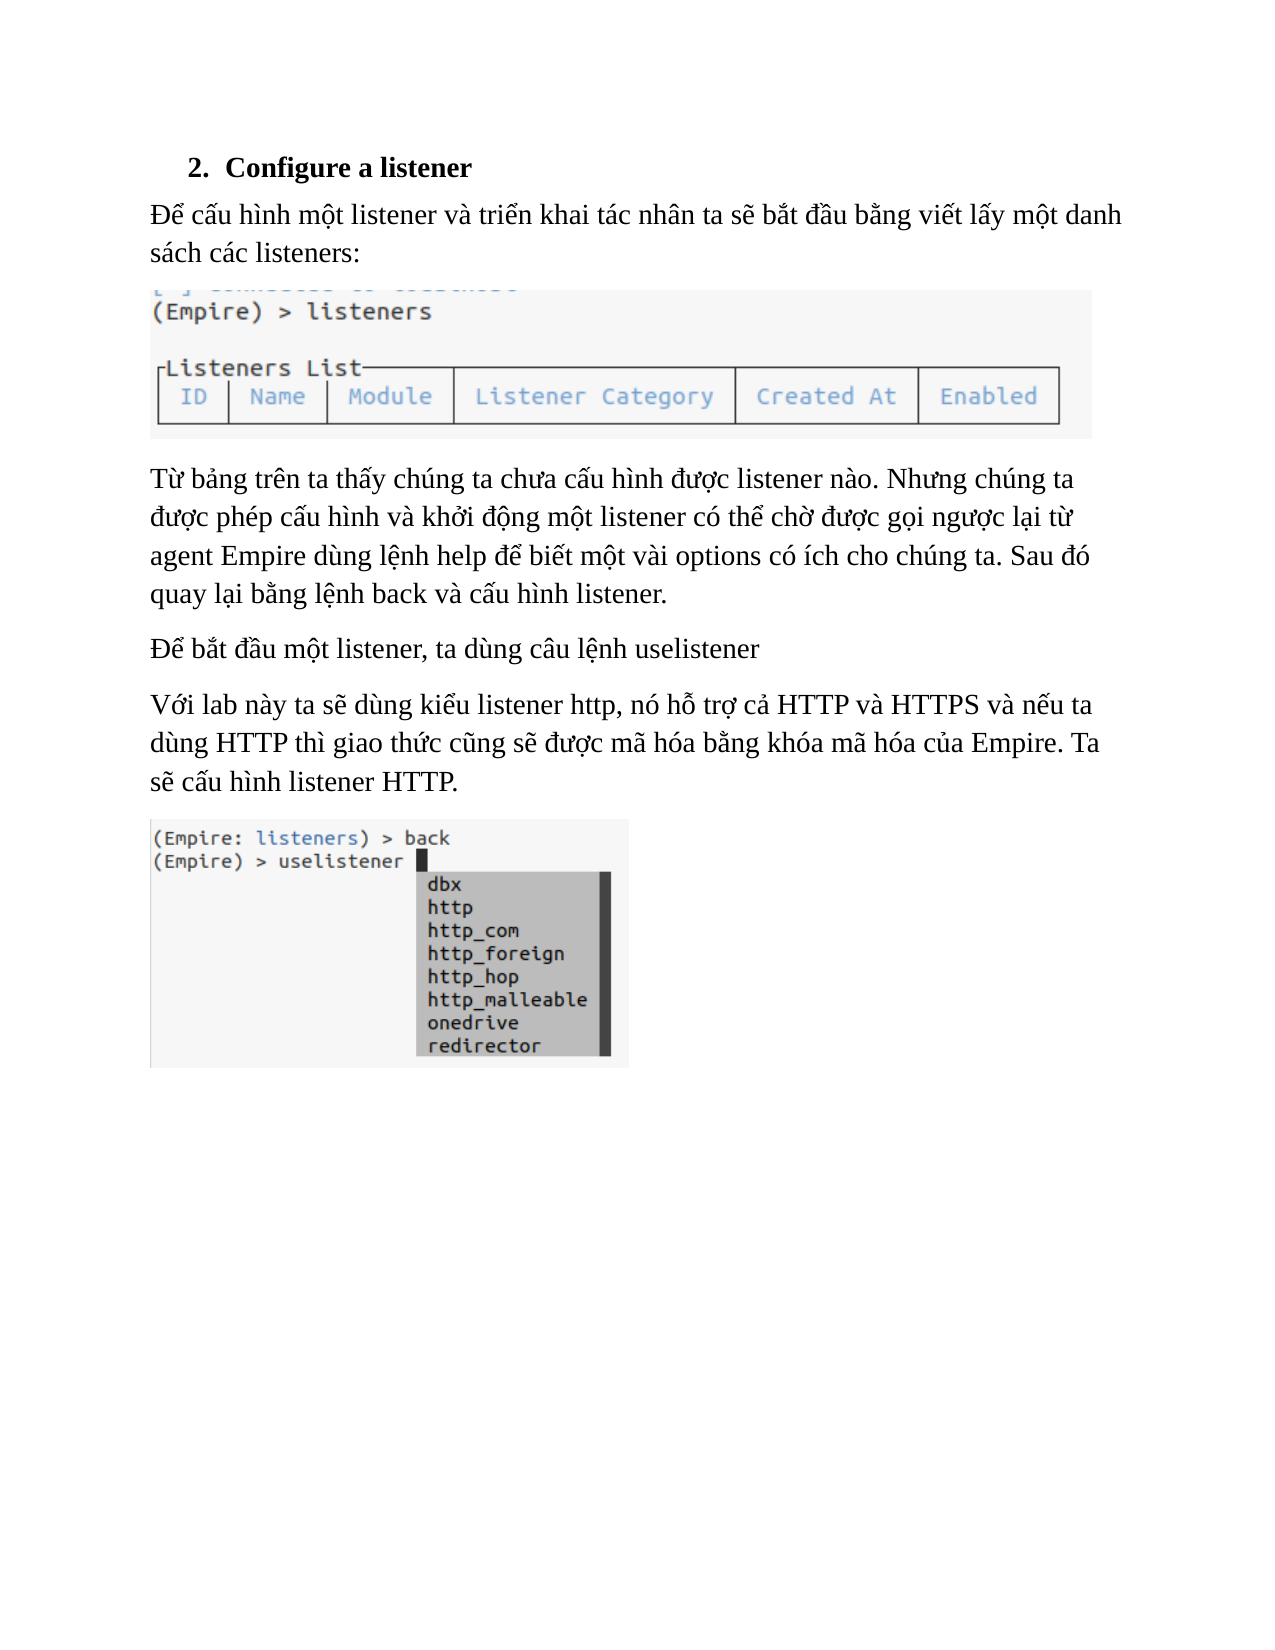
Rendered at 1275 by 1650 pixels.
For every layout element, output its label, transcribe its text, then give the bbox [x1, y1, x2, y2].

text Với lab này ta sẽ dùng kiểu listener http, nó hỗ trợ cả HTTP và HTTPS và nếu ta dùng HTTP thì giao thức cũng sẽ được mã hóa bằng khóa mã hóa của Empire. Ta sẽ cấu hình listener HTTP. [150, 687, 1125, 797]
text Để cấu hình một listener và triển khai tác nhân ta sẽ bắt đầu bằng viết lấy một danh sách các listeners: [150, 197, 1125, 269]
text Từ bảng trên ta thấy chúng ta chưa cấu hình được listener nào. Nhưng chúng ta được phép cấu hình và khởi động một listener có thể chờ được gọi ngược lại từ agent Empire dùng lệnh help để biết một vài options có ích cho chúng ta. Sau đó quay lại bằng lệnh back và cấu hình listener. [150, 461, 1125, 610]
text Để bắt đầu một listener, ta dùng câu lệnh uselistener [150, 632, 1125, 665]
list Configure a listener [187, 150, 1125, 183]
picture [150, 819, 629, 1068]
picture [150, 290, 1093, 439]
